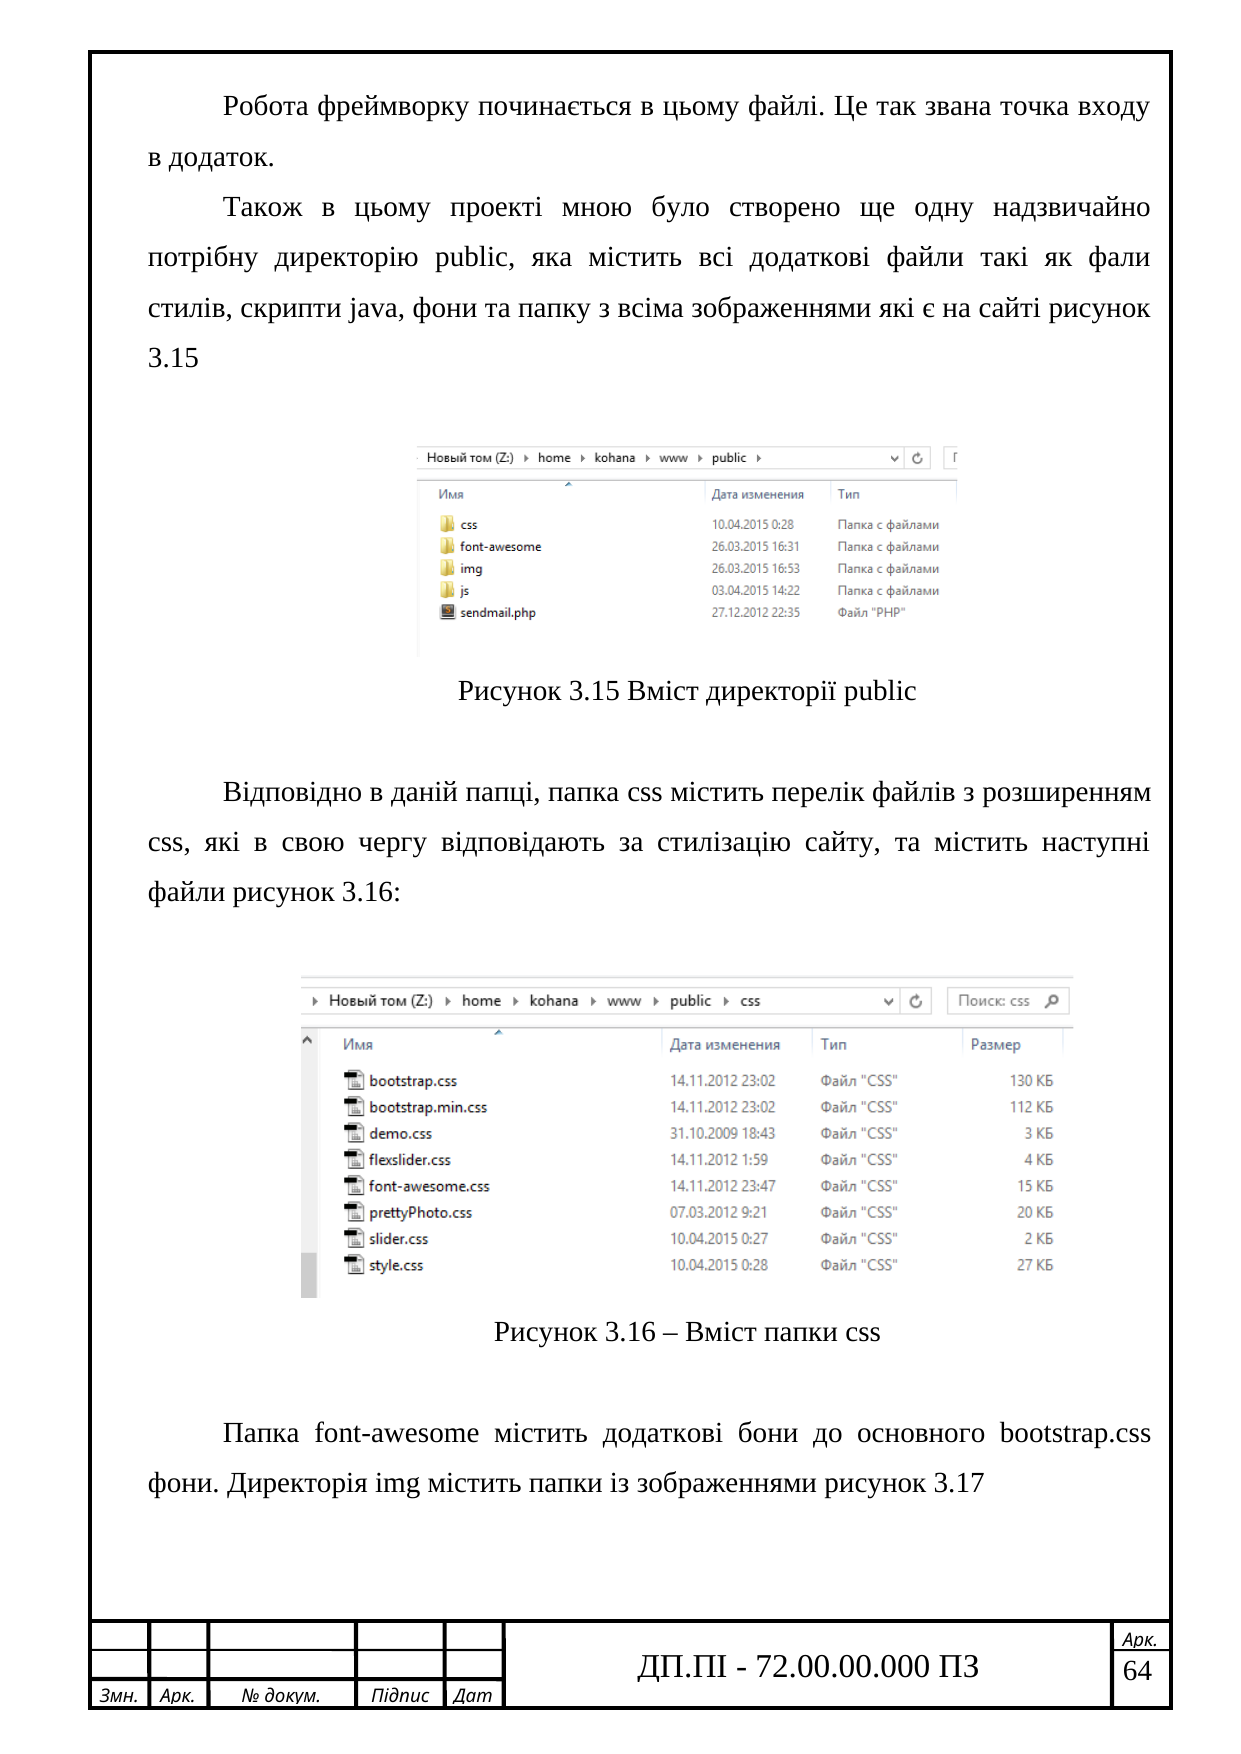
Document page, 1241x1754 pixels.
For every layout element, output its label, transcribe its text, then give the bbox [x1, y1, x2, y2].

text Рисунок 3.15 Вміст директорії public [148, 673, 1152, 707]
text Відповідно в даній папці, папка css містить перелік файлів з розширенням css, які в свою чергу відповідають за стилізацію сайту, та містить наступні файли рисунок 3.16: [148, 774, 1152, 908]
text Рисунок 3.16 – Вміст папки css [148, 1314, 1152, 1348]
text Робота фреймворку починається в цьому файлі. Це так звана точка входу в додаток. [148, 88, 1152, 172]
text Також в цьому проекті мною було створено ще одну надзвичайно потрібну директорію public, яка містить всі додаткові файли такі як фали стилів, скрипти java, фони та папку з всіма зображеннями які є на сайті рисунок 3.15 [148, 189, 1152, 374]
picture [416, 440, 958, 657]
text Папка font-awesome містить додаткові бони до основного bootstrap.css фони. Директорія img містить папки із зображеннями рисунок 3.17 [148, 1415, 1152, 1499]
picture [301, 975, 1074, 1298]
